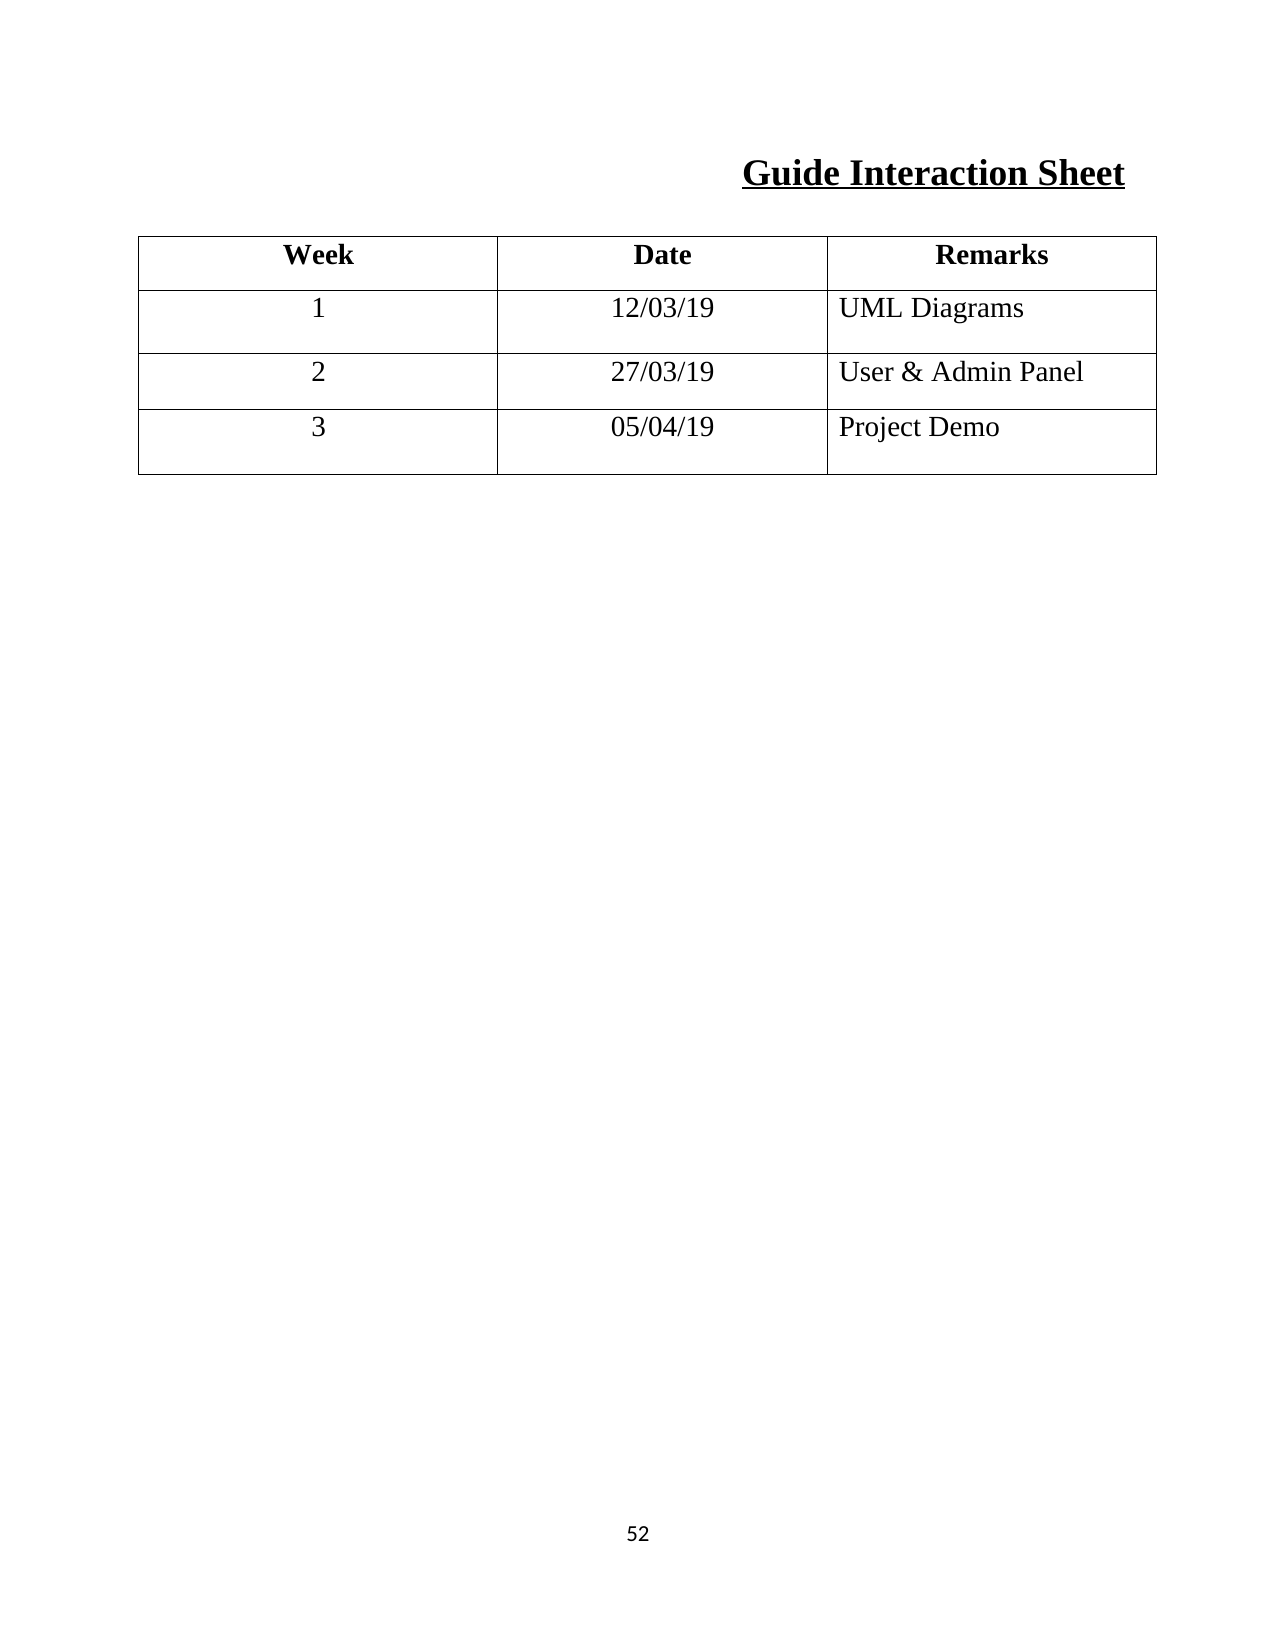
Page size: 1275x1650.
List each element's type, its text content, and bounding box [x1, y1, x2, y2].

table_cell 3 [139, 410, 497, 474]
title Guide Interaction Sheet [150, 150, 1125, 193]
table_cell 2 [139, 354, 497, 408]
table_cell 12/03/19 [498, 291, 827, 353]
table_header Date [498, 237, 827, 289]
table_cell User & Admin Panel [828, 354, 1156, 408]
table_header Week [139, 237, 497, 289]
table_cell Project Demo [828, 410, 1156, 474]
table_cell 1 [139, 291, 497, 353]
table_cell 27/03/19 [498, 354, 827, 408]
table_header Remarks [828, 237, 1156, 289]
table_cell UML Diagrams [828, 291, 1156, 353]
table_cell 05/04/19 [498, 410, 827, 474]
